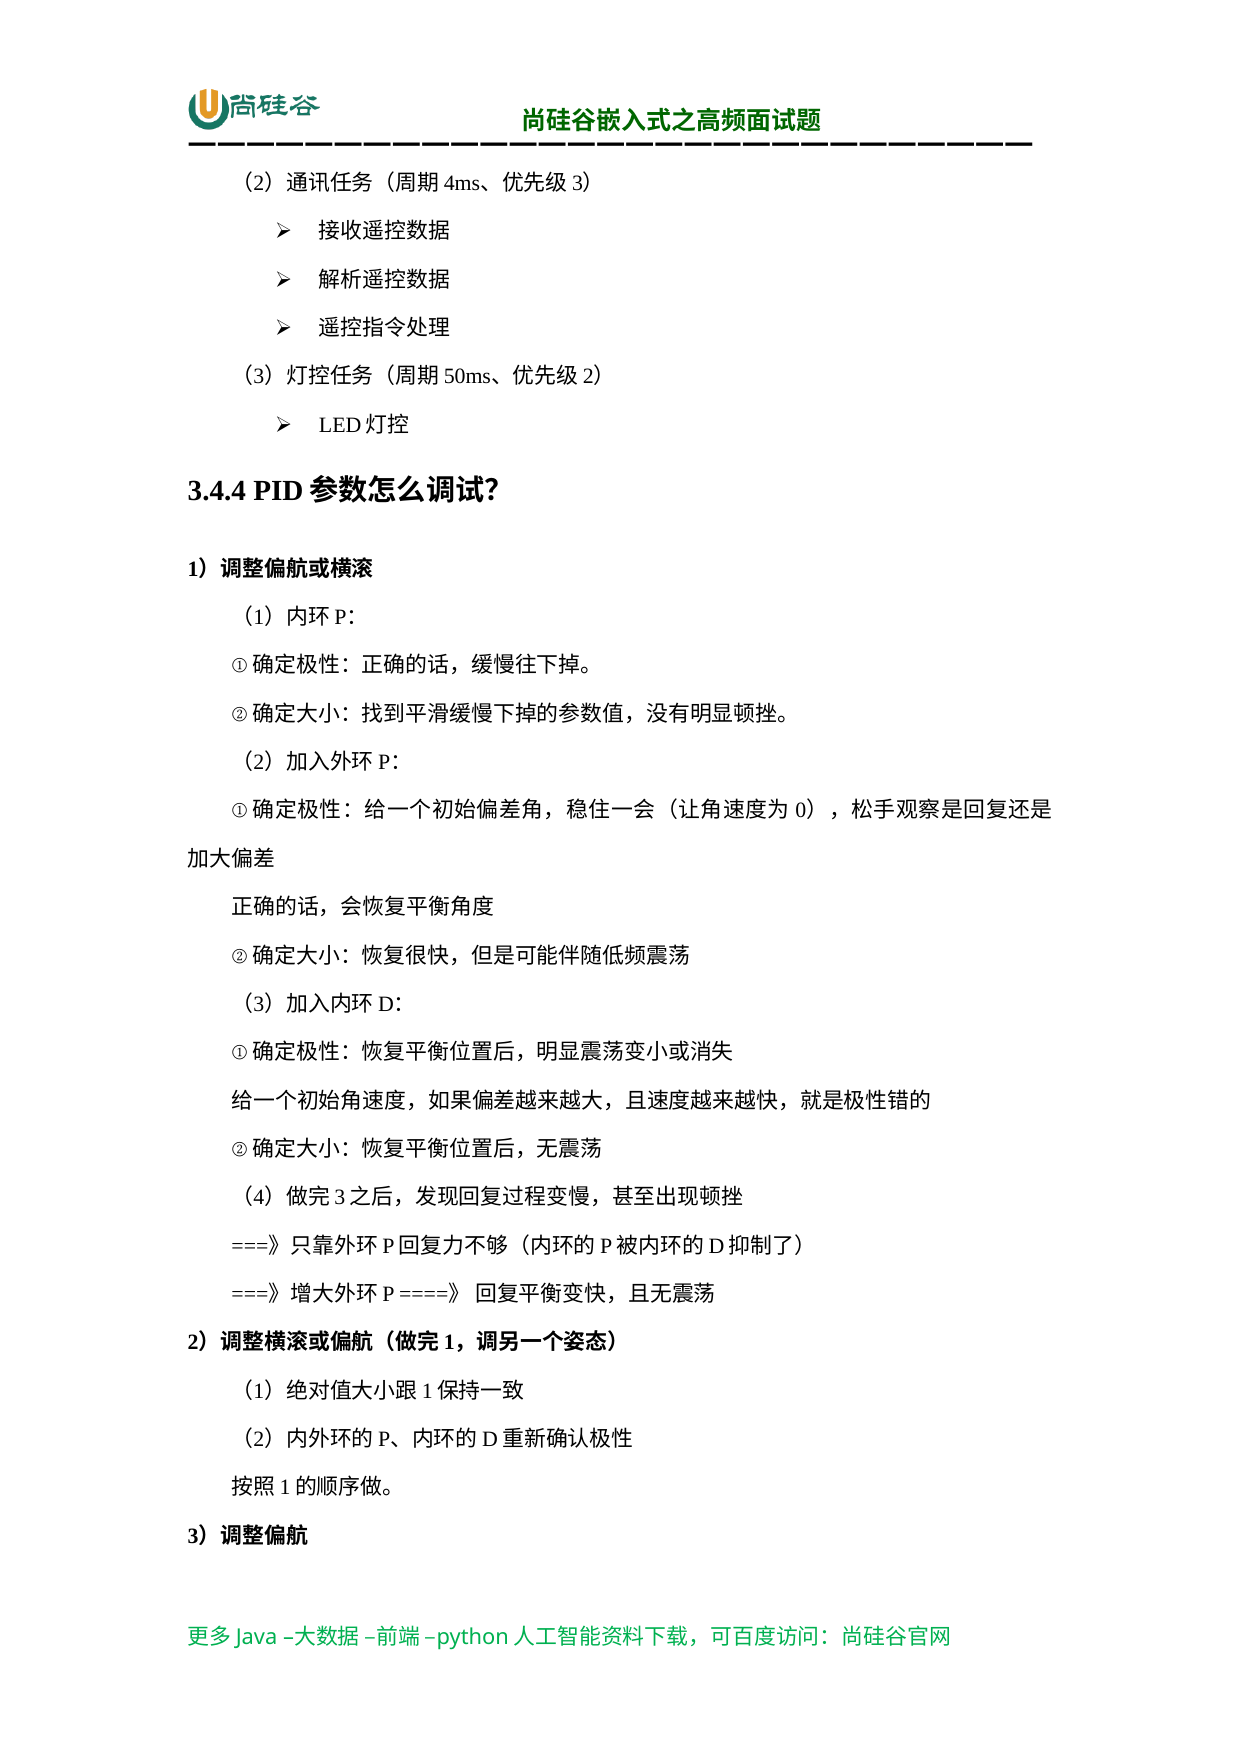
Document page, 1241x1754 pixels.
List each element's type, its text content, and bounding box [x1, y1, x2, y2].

text ①确定极性：给一个初始偏差角，稳住一会（让角速度为0），松手观察是回复还是加大偏差 [187, 792, 1053, 873]
text 加入外环P： [187, 743, 1053, 776]
text 调整偏航 [187, 1517, 1053, 1550]
text ===》增大外环P ====》 回复平衡变快，且无震荡 [187, 1276, 1053, 1308]
picture [187, 88, 320, 130]
text 灯控任务（周期50ms、优先级2） [187, 358, 1053, 391]
text ①确定极性：正确的话，缓慢往下掉。 [187, 647, 1053, 679]
text ①确定极性：恢复平衡位置后，明显震荡变小或消失 [187, 1034, 1053, 1066]
text ②确定大小：恢复平衡位置后，无震荡 [187, 1131, 1053, 1163]
text 内环P： [187, 598, 1053, 631]
text 通讯任务（周期4ms、优先级3） [187, 165, 1053, 197]
text 内外环的P、内环的D重新确认极性 [187, 1421, 1053, 1453]
text ②确定大小：找到平滑缓慢下掉的参数值，没有明显顿挫。 [187, 695, 1053, 728]
text ②确定大小：恢复很快，但是可能伴随低频震荡 [187, 937, 1053, 970]
text 给一个初始角速度，如果偏差越来越大，且速度越来越快，就是极性错的 [187, 1082, 1053, 1115]
text LED灯控 [231, 406, 1053, 439]
text 做完3之后，发现回复过程变慢，甚至出现顿挫 [187, 1179, 1053, 1211]
text 正确的话，会恢复平衡角度 [187, 889, 1053, 921]
text 绝对值大小跟1保持一致 [187, 1372, 1053, 1405]
text 按照1的顺序做。 [187, 1469, 1053, 1501]
text 遥控指令处理 [231, 310, 1053, 342]
text 调整偏航或横滚 [187, 550, 1053, 583]
text 加入内环D： [187, 986, 1053, 1018]
text PID参数怎么调试？ [187, 455, 1053, 520]
text 接收遥控数据 [231, 213, 1053, 246]
text 解析遥控数据 [231, 261, 1053, 294]
text 调整横滚或偏航（做完1，调另一个姿态） [187, 1324, 1053, 1356]
text ===》只靠外环P回复力不够（内环的P被内环的D抑制了） [187, 1227, 1053, 1260]
